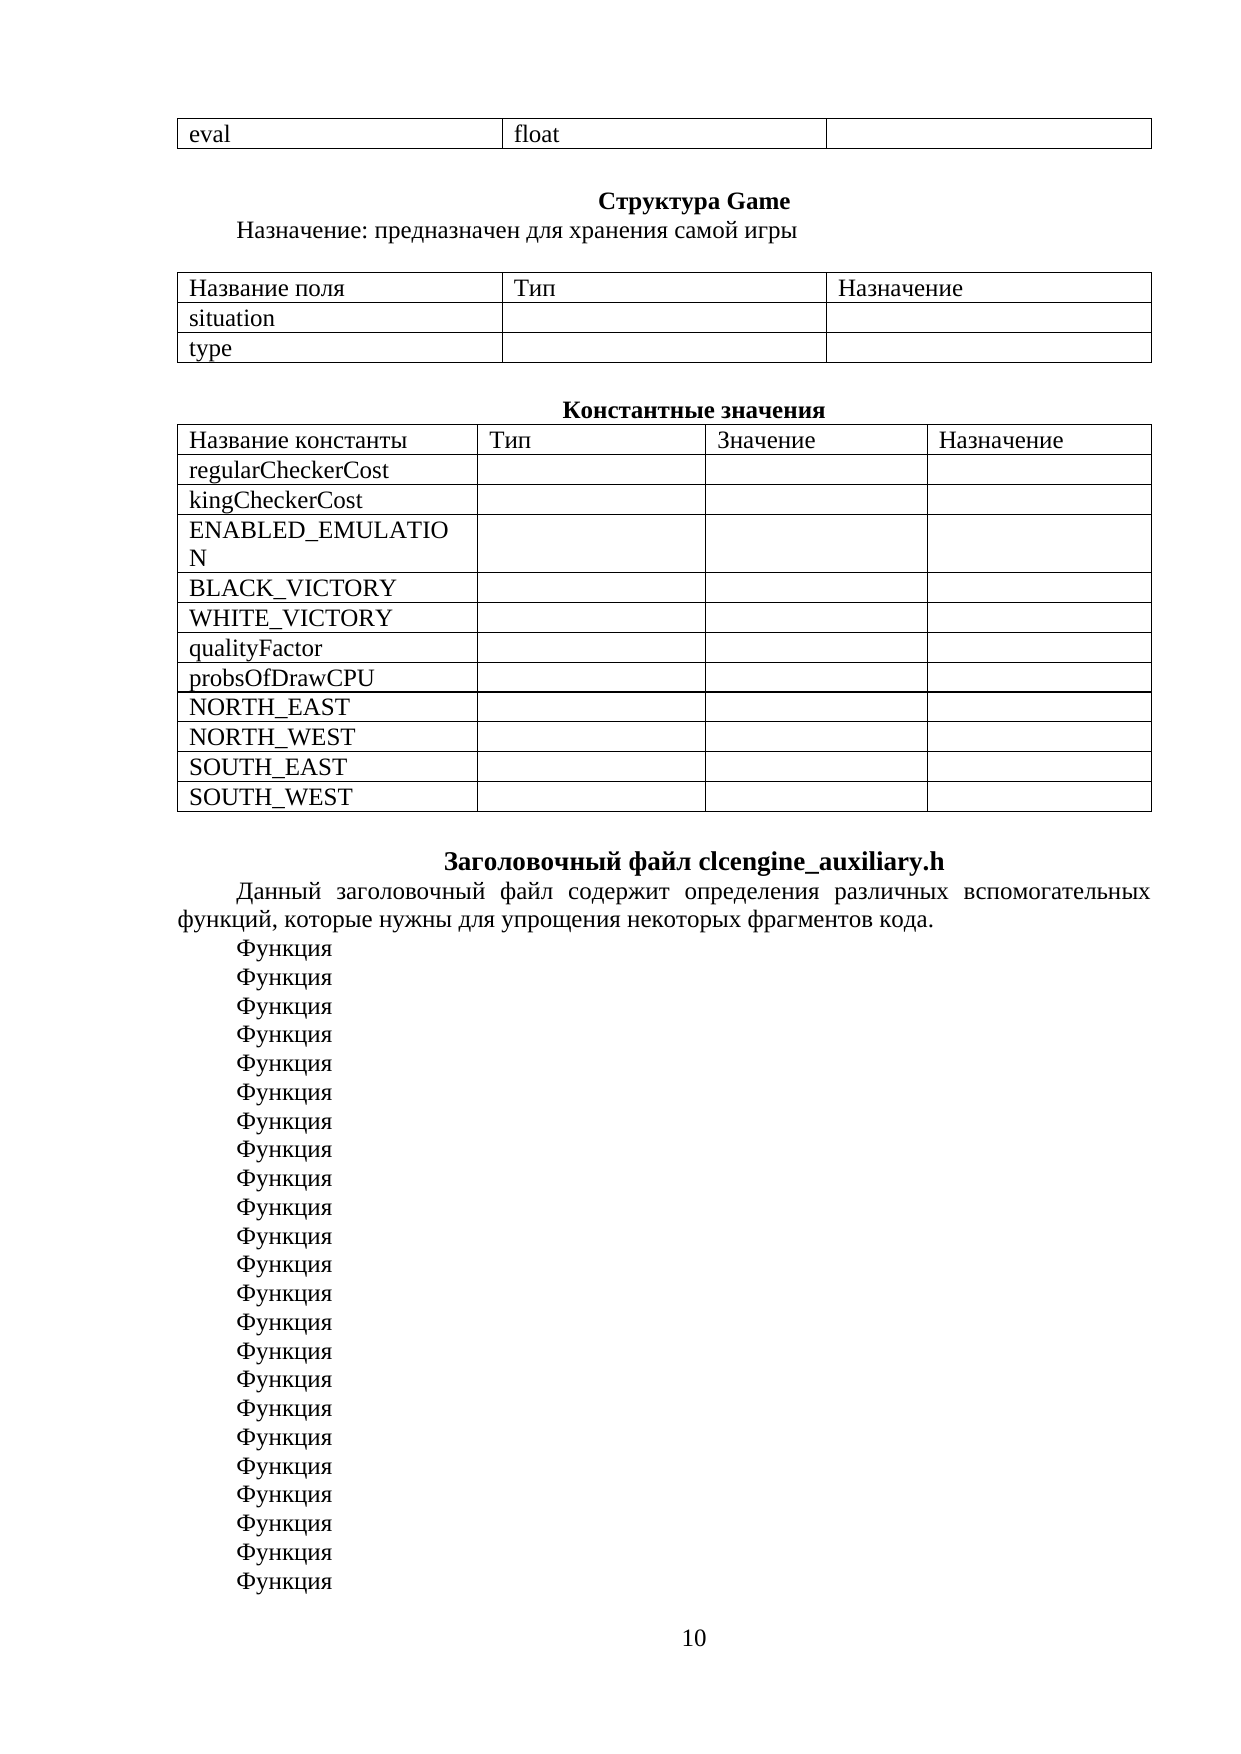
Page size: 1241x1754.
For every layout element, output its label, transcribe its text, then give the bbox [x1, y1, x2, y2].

table_cell eval [178, 119, 502, 148]
table_cell [706, 633, 927, 662]
table_cell [478, 515, 705, 572]
table_cell BLACK_VICTORY [178, 573, 477, 602]
table_cell SOUTH_EAST [178, 752, 477, 781]
text Функция [177, 1163, 1152, 1192]
table_cell [928, 515, 1151, 572]
table_header Тип [503, 273, 826, 302]
subtitle Константные значения [177, 396, 1152, 424]
table_cell [827, 333, 1151, 362]
table_cell [478, 455, 705, 484]
table_header Название поля [178, 273, 502, 302]
table_cell [928, 485, 1151, 514]
text Функция [177, 1192, 1152, 1221]
text Назначение: предназначен для хранения самой игры [177, 215, 1152, 243]
table_cell WHITE_VICTORY [178, 603, 477, 632]
table_cell [706, 573, 927, 602]
text Функция [177, 1479, 1152, 1508]
table_cell qualityFactor [178, 633, 477, 662]
table_cell kingCheckerCost [178, 485, 477, 514]
table_header Название константы [178, 425, 477, 454]
text Функция [177, 1249, 1152, 1278]
table_cell [706, 663, 927, 691]
table_cell [706, 782, 927, 811]
text Функция [177, 1451, 1152, 1479]
table_cell [706, 515, 927, 572]
table_cell probsOfDrawCPU [178, 663, 477, 691]
text Функция [177, 1048, 1152, 1077]
table_cell ENABLED_EMULATION [178, 515, 477, 572]
text Функция [177, 1278, 1152, 1307]
table_header Тип [478, 425, 705, 454]
table_cell float [503, 119, 826, 148]
table_header Назначение [928, 425, 1151, 454]
table_cell [706, 455, 927, 484]
table_cell [928, 573, 1151, 602]
text Функция [177, 1221, 1152, 1249]
table_cell NORTH_EAST [178, 693, 477, 721]
table_header Значение [706, 425, 927, 454]
table_cell [478, 485, 705, 514]
table_cell [503, 333, 826, 362]
table_cell [478, 633, 705, 662]
table_cell [827, 303, 1151, 332]
text Функция [177, 933, 1152, 962]
table_cell [478, 693, 705, 721]
table_cell [928, 752, 1151, 781]
table_cell regularCheckerCost [178, 455, 477, 484]
subtitle Структура Game [177, 186, 1152, 215]
table_cell [478, 722, 705, 751]
text Функция [177, 1393, 1152, 1422]
table_cell [478, 782, 705, 811]
table_cell [827, 119, 1151, 148]
table_cell [928, 633, 1151, 662]
table_cell [706, 722, 927, 751]
table_cell [706, 752, 927, 781]
text Функция [177, 1537, 1152, 1566]
table_cell [478, 603, 705, 632]
text Функция [177, 1106, 1152, 1134]
table_cell [478, 752, 705, 781]
table_cell [928, 722, 1151, 751]
table_cell SOUTH_WEST [178, 782, 477, 811]
table_cell [478, 663, 705, 691]
table_cell [503, 303, 826, 332]
text Функция [177, 1077, 1152, 1106]
text Данный заголовочный файл содержит определения различных вспомогательных функций, которые нужны для упрощения некоторых фрагментов кода. [177, 876, 1152, 933]
subtitle Заголовочный файл clcengine_auxiliary.h [177, 844, 1152, 876]
table_cell [706, 485, 927, 514]
text Функция [177, 991, 1152, 1019]
table_header Назначение [827, 273, 1151, 302]
text Функция [177, 1508, 1152, 1537]
text Функция [177, 1364, 1152, 1393]
text Функция [177, 1307, 1152, 1336]
text Функция [177, 962, 1152, 991]
table_cell [478, 573, 705, 602]
table_cell [928, 693, 1151, 721]
table_cell NORTH_WEST [178, 722, 477, 751]
table_cell type [178, 333, 502, 362]
text Функция [177, 1019, 1152, 1048]
table_cell [928, 455, 1151, 484]
text Функция [177, 1566, 1152, 1594]
table_cell [928, 603, 1151, 632]
table_cell [928, 663, 1151, 691]
table_cell situation [178, 303, 502, 332]
text Функция [177, 1134, 1152, 1163]
table_cell [928, 782, 1151, 811]
text Функция [177, 1336, 1152, 1364]
table_cell [706, 603, 927, 632]
text Функция [177, 1422, 1152, 1451]
table_cell [706, 693, 927, 721]
